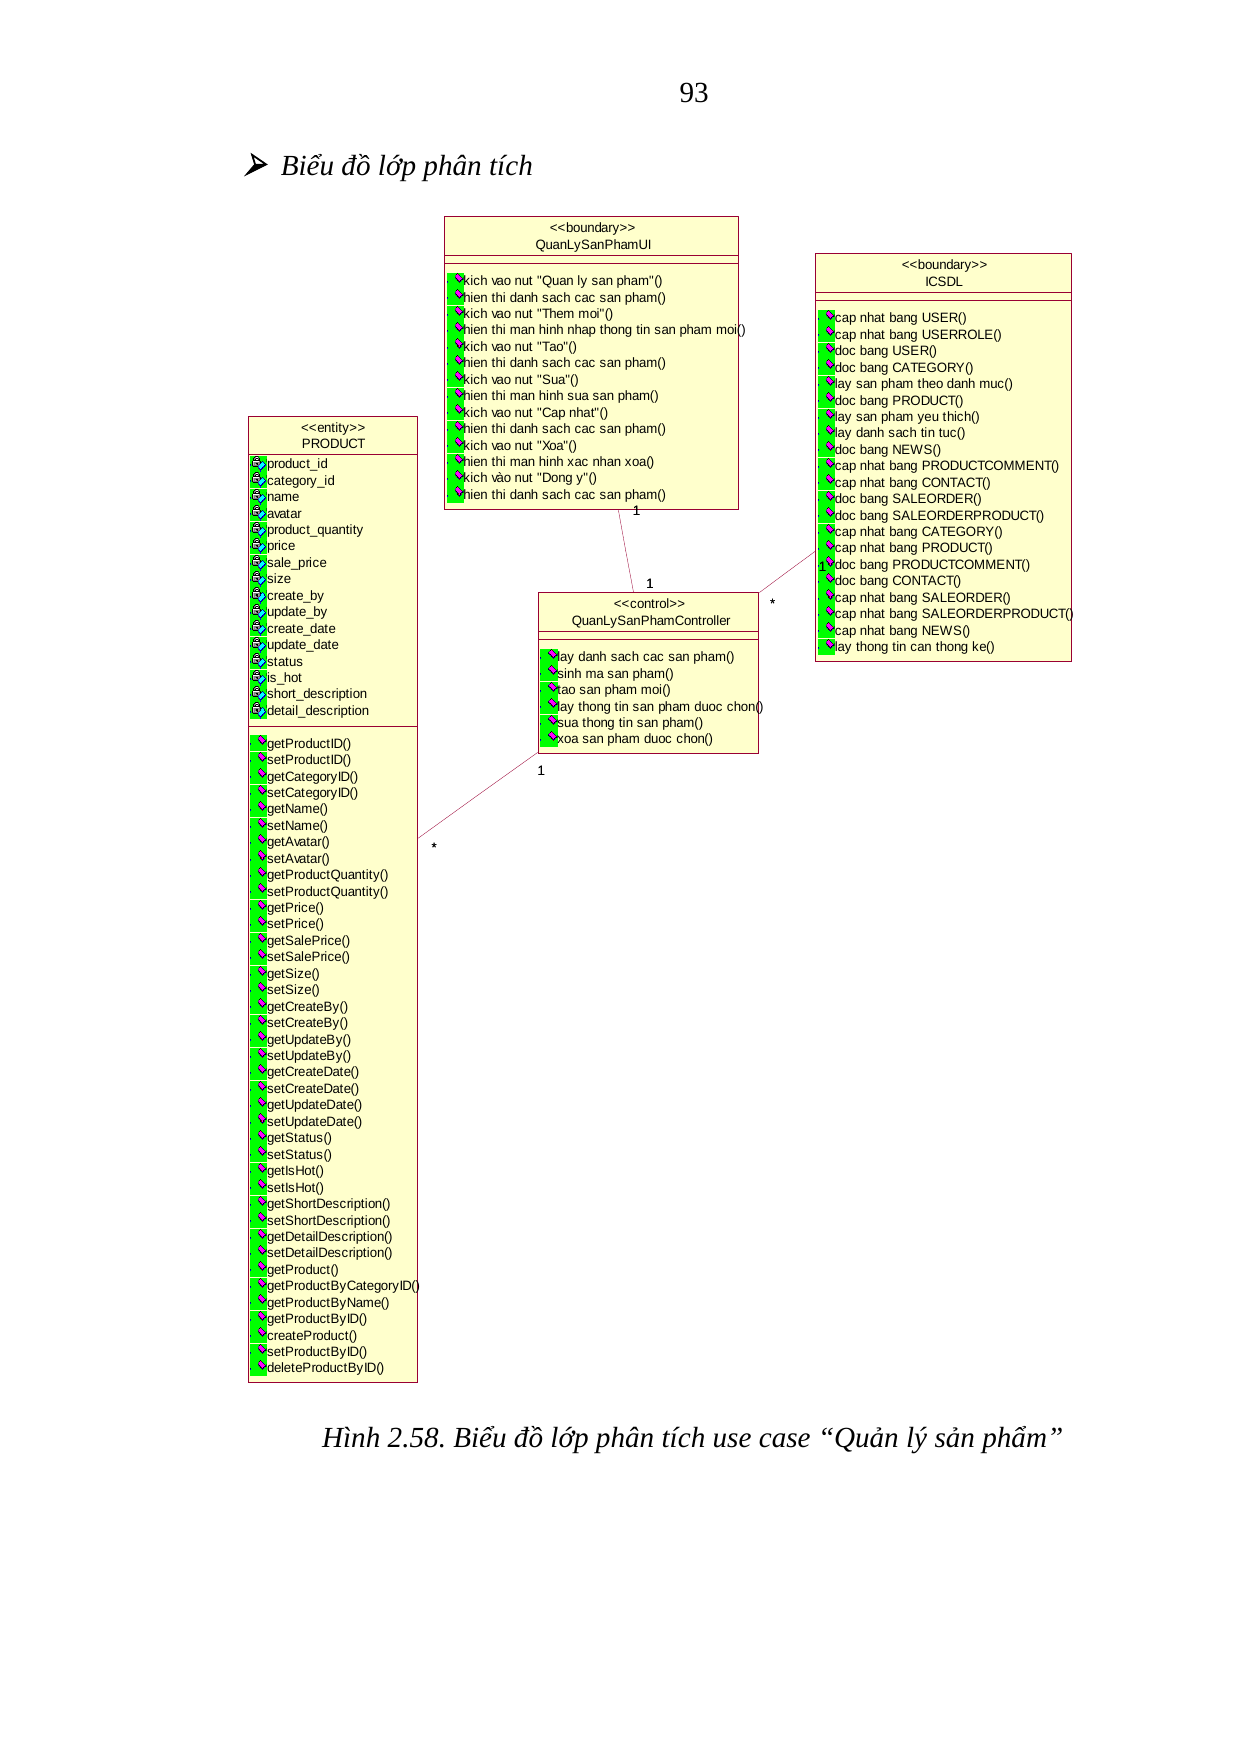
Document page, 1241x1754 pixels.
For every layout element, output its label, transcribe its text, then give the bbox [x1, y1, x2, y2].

list Biểu đồ lớp phân tích [243, 148, 1122, 181]
